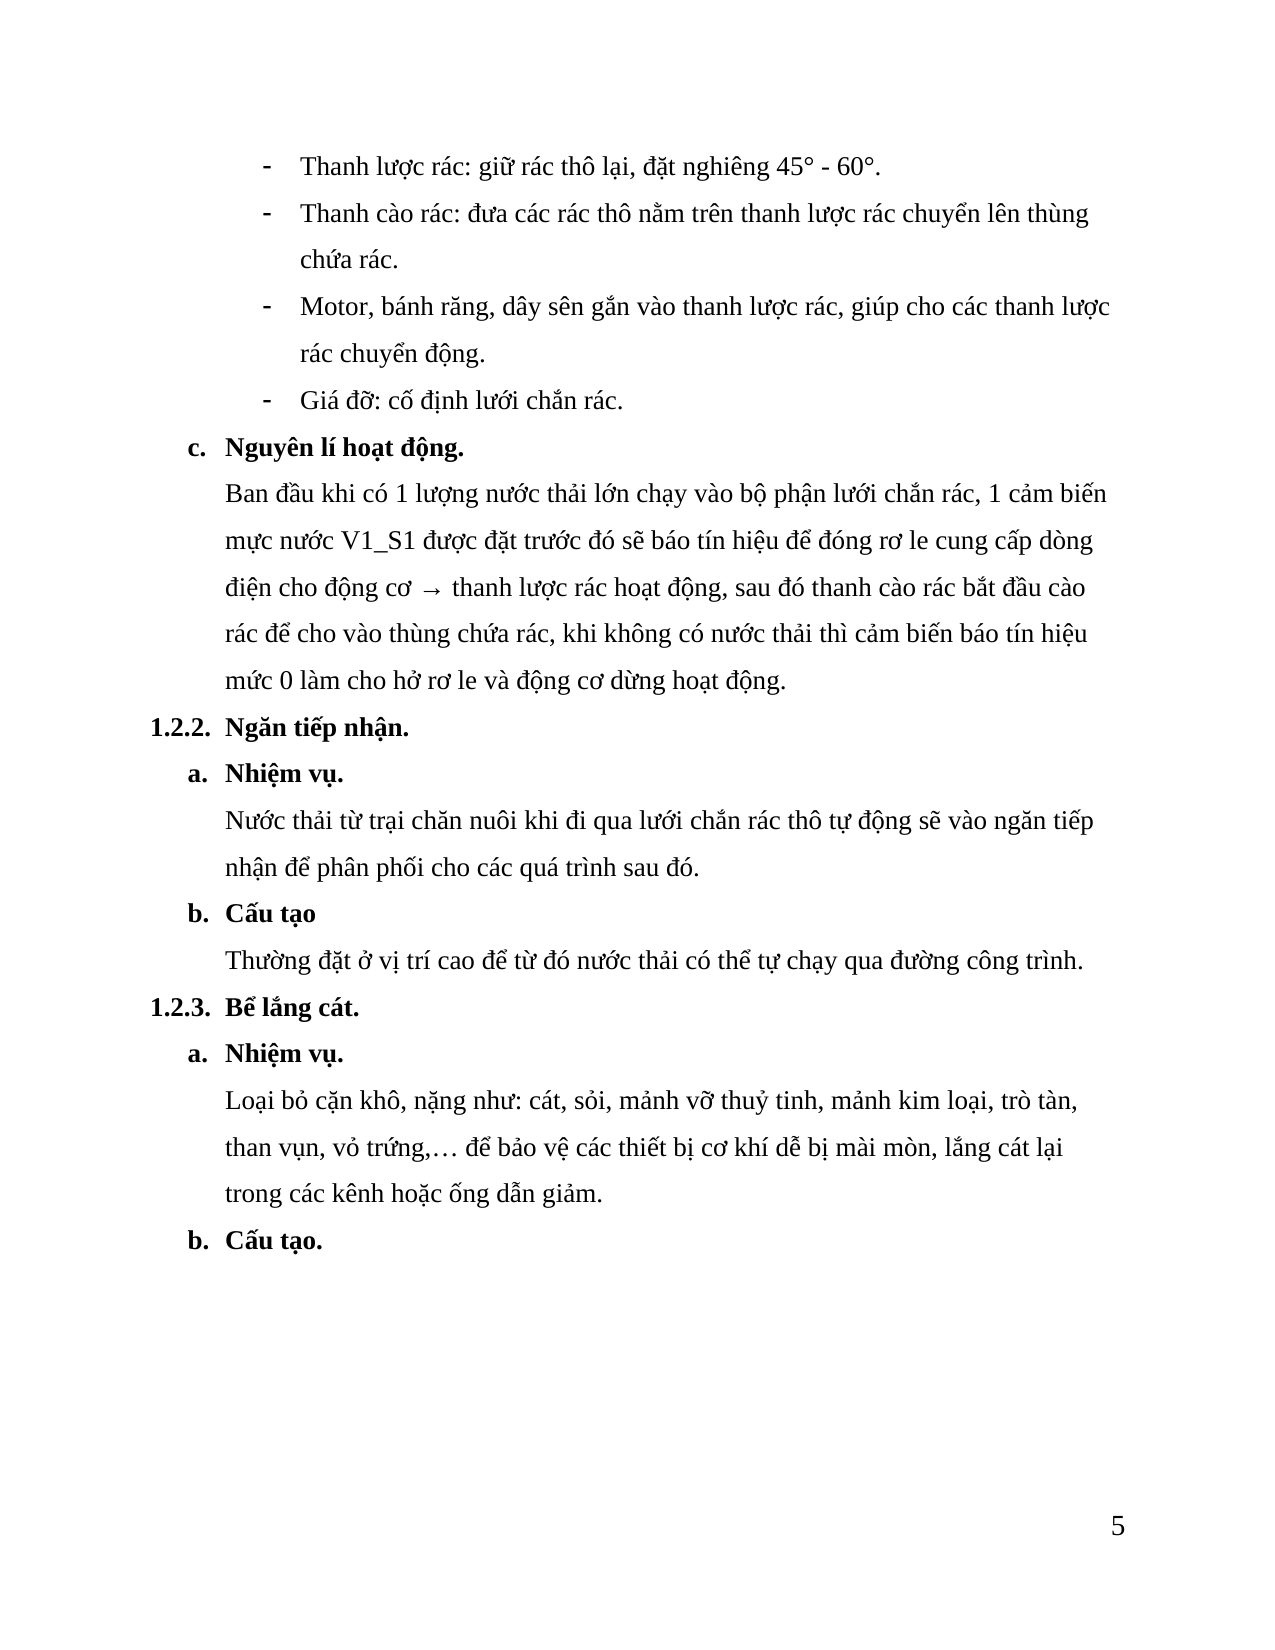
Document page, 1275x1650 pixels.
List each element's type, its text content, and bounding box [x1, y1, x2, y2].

list Ban đầu khi có 1 lượng nước thải lớn chạy vào bộ phận lưới chắn rác, 1 cảm biến mực nước V1_S1 được đặt trước đó sẽ báo tín hiệu để đóng rơ le cung cấp dòng điện cho động cơ → thanh lược rác hoạt động, sau đó thanh cào rác bắt đầu cào rác để cho vào thùng chứa rác, khi không có nước thải thì cảm biến báo tín hiệu mức 0 làm cho hở rơ le và động cơ dừng hoạt động. [225, 477, 1125, 695]
list Cấu tạo [187, 897, 1125, 928]
list Cấu tạo. [187, 1224, 1125, 1255]
list Nhiệm vụ. [187, 757, 1125, 788]
list Giá đỡ: cố định lưới chắn rác. [262, 384, 1125, 415]
list Nước thải từ trại chăn nuôi khi đi qua lưới chắn rác thô tự động sẽ vào ngăn tiếp nhận để phân phối cho các quá trình sau đó. [225, 804, 1125, 882]
list Loại bỏ cặn khô, nặng như: cát, sỏi, mảnh vỡ thuỷ tinh, mảnh kim loại, trò tàn, than vụn, vỏ trứng,… để bảo vệ các thiết bị cơ khí dễ bị mài mòn, lắng cát lại trong các kênh hoặc ống dẫn giảm. [225, 1084, 1125, 1208]
list Motor, bánh răng, dây sên gắn vào thanh lược rác, giúp cho các thanh lược rác chuyển động. [262, 290, 1125, 368]
list Thường đặt ở vị trí cao để từ đó nước thải có thể tự chạy qua đường công trình. [225, 944, 1125, 975]
list Nhiệm vụ. [187, 1037, 1125, 1068]
list Thanh cào rác: đưa các rác thô nằm trên thanh lược rác chuyển lên thùng chứa rác. [262, 197, 1125, 275]
list Bể lắng cát. [150, 991, 1125, 1022]
list Thanh lược rác: giữ rác thô lại, đặt nghiêng 45° - 60°. [262, 150, 1125, 181]
list Nguyên lí hoạt động. [187, 431, 1125, 462]
list Ngăn tiếp nhận. [150, 711, 1125, 742]
